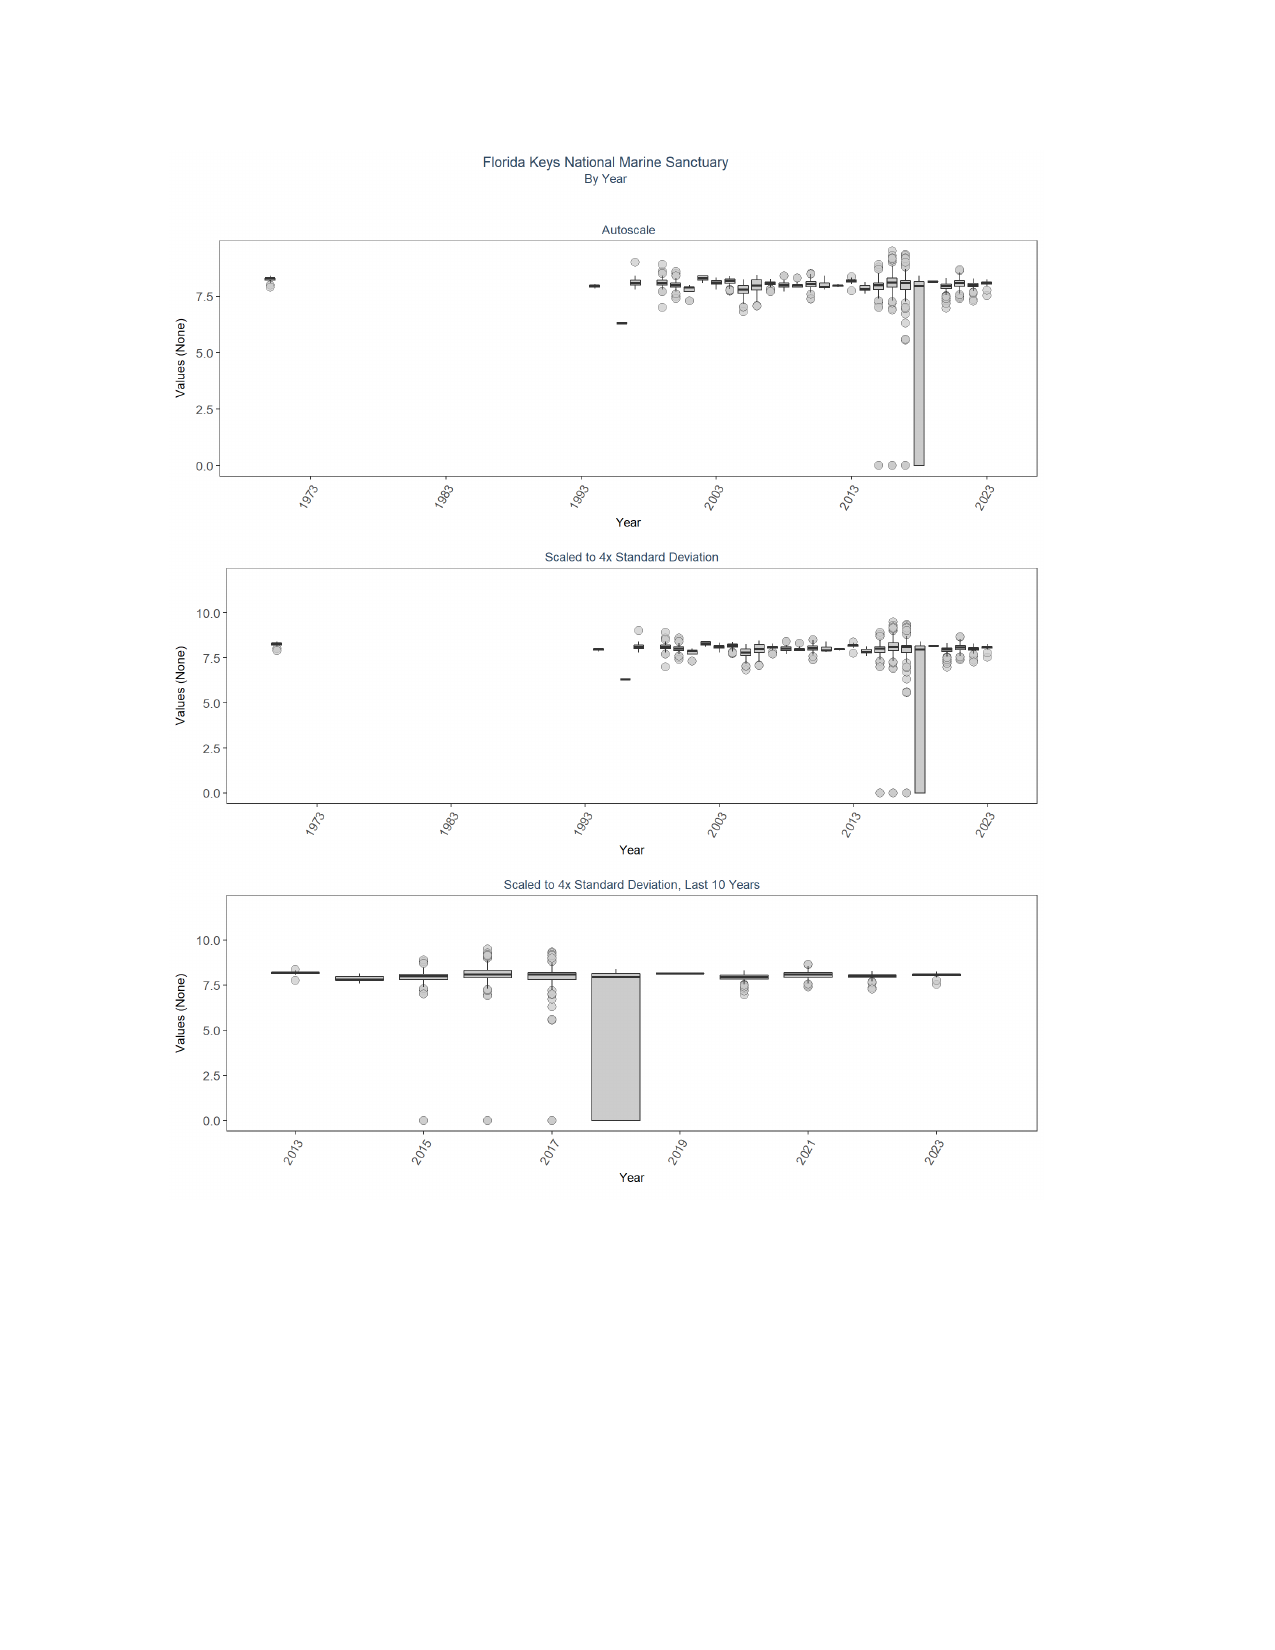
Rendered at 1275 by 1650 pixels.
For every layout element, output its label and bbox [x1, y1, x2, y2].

picture [168, 150, 1044, 1200]
